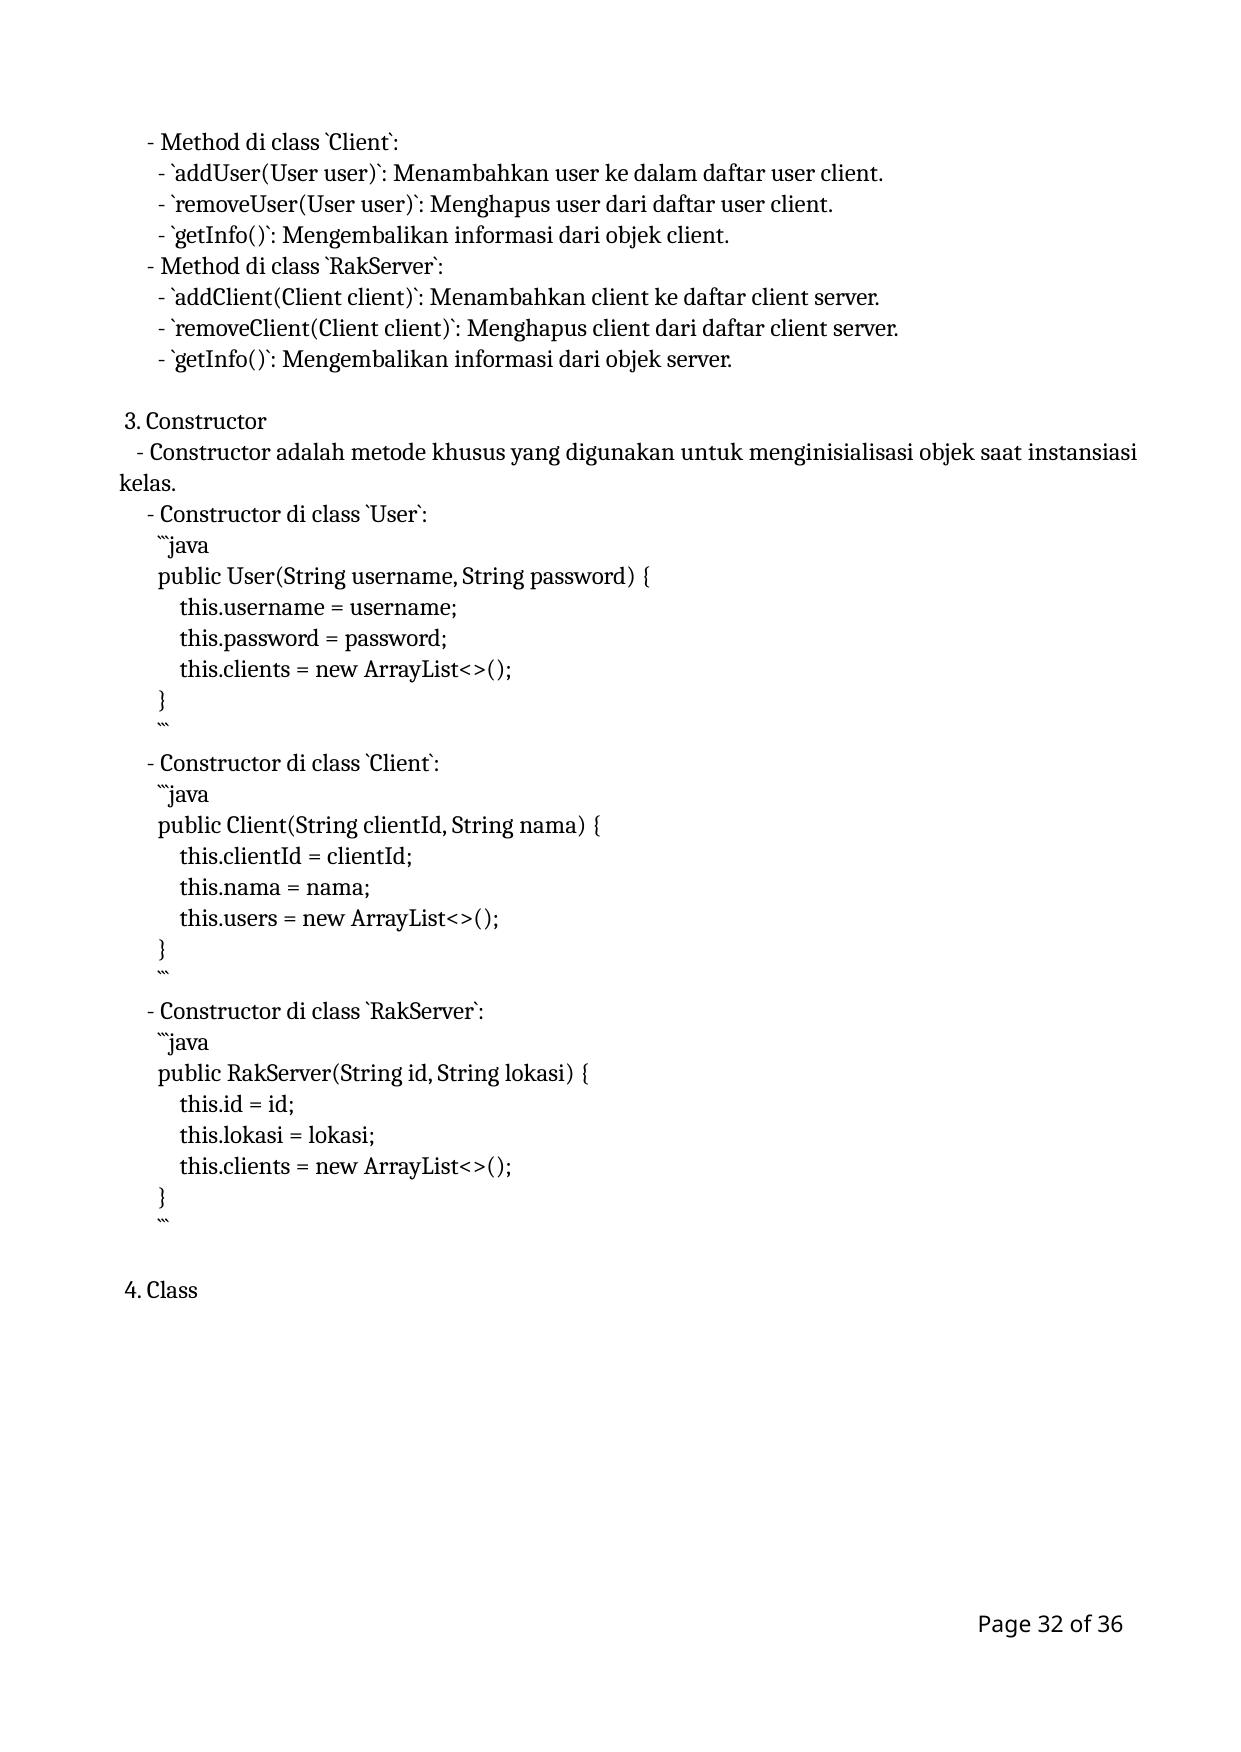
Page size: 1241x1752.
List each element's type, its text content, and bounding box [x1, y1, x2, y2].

text - `removeClient(Client client)`: Menghapus client dari daftar client server. [119, 314, 1138, 343]
text 3. Constructor [119, 407, 1138, 436]
text this.users = new ArrayList<>(); [119, 904, 1138, 932]
text this.password = password; [119, 624, 1138, 653]
text ```java [119, 531, 1138, 560]
text this.clients = new ArrayList<>(); [119, 655, 1138, 684]
text ``` [119, 717, 1138, 746]
text - Method di class `RakServer`: [119, 252, 1138, 281]
text public RakServer(String id, String lokasi) { [119, 1059, 1138, 1088]
text - Constructor di class `User`: [119, 500, 1138, 529]
text public Client(String clientId, String nama) { [119, 811, 1138, 839]
text this.clientId = clientId; [119, 842, 1138, 870]
text - `addUser(User user)`: Menambahkan user ke dalam daftar user client. [119, 159, 1138, 187]
text this.username = username; [119, 593, 1138, 622]
text ```java [119, 1028, 1138, 1057]
text - Constructor di class `Client`: [119, 748, 1138, 777]
text - `removeUser(User user)`: Menghapus user dari daftar user client. [119, 190, 1138, 218]
text } [119, 686, 1138, 715]
text } [119, 935, 1138, 963]
text this.clients = new ArrayList<>(); [119, 1152, 1138, 1181]
text this.id = id; [119, 1090, 1138, 1119]
text this.nama = nama; [119, 873, 1138, 901]
text 4. Class [119, 1276, 1138, 1305]
text public User(String username, String password) { [119, 562, 1138, 591]
text ```java [119, 779, 1138, 808]
text ``` [119, 966, 1138, 994]
text - `getInfo()`: Mengembalikan informasi dari objek server. [119, 345, 1138, 374]
text - Constructor adalah metode khusus yang digunakan untuk menginisialisasi objek saat instansiasi kelas. [119, 438, 1138, 498]
text - Method di class `Client`: [119, 128, 1138, 156]
text this.lokasi = lokasi; [119, 1121, 1138, 1150]
text - `addClient(Client client)`: Menambahkan client ke daftar client server. [119, 283, 1138, 312]
text ``` [119, 1214, 1138, 1243]
text - Constructor di class `RakServer`: [119, 997, 1138, 1026]
text } [119, 1183, 1138, 1212]
text - `getInfo()`: Mengembalikan informasi dari objek client. [119, 221, 1138, 249]
